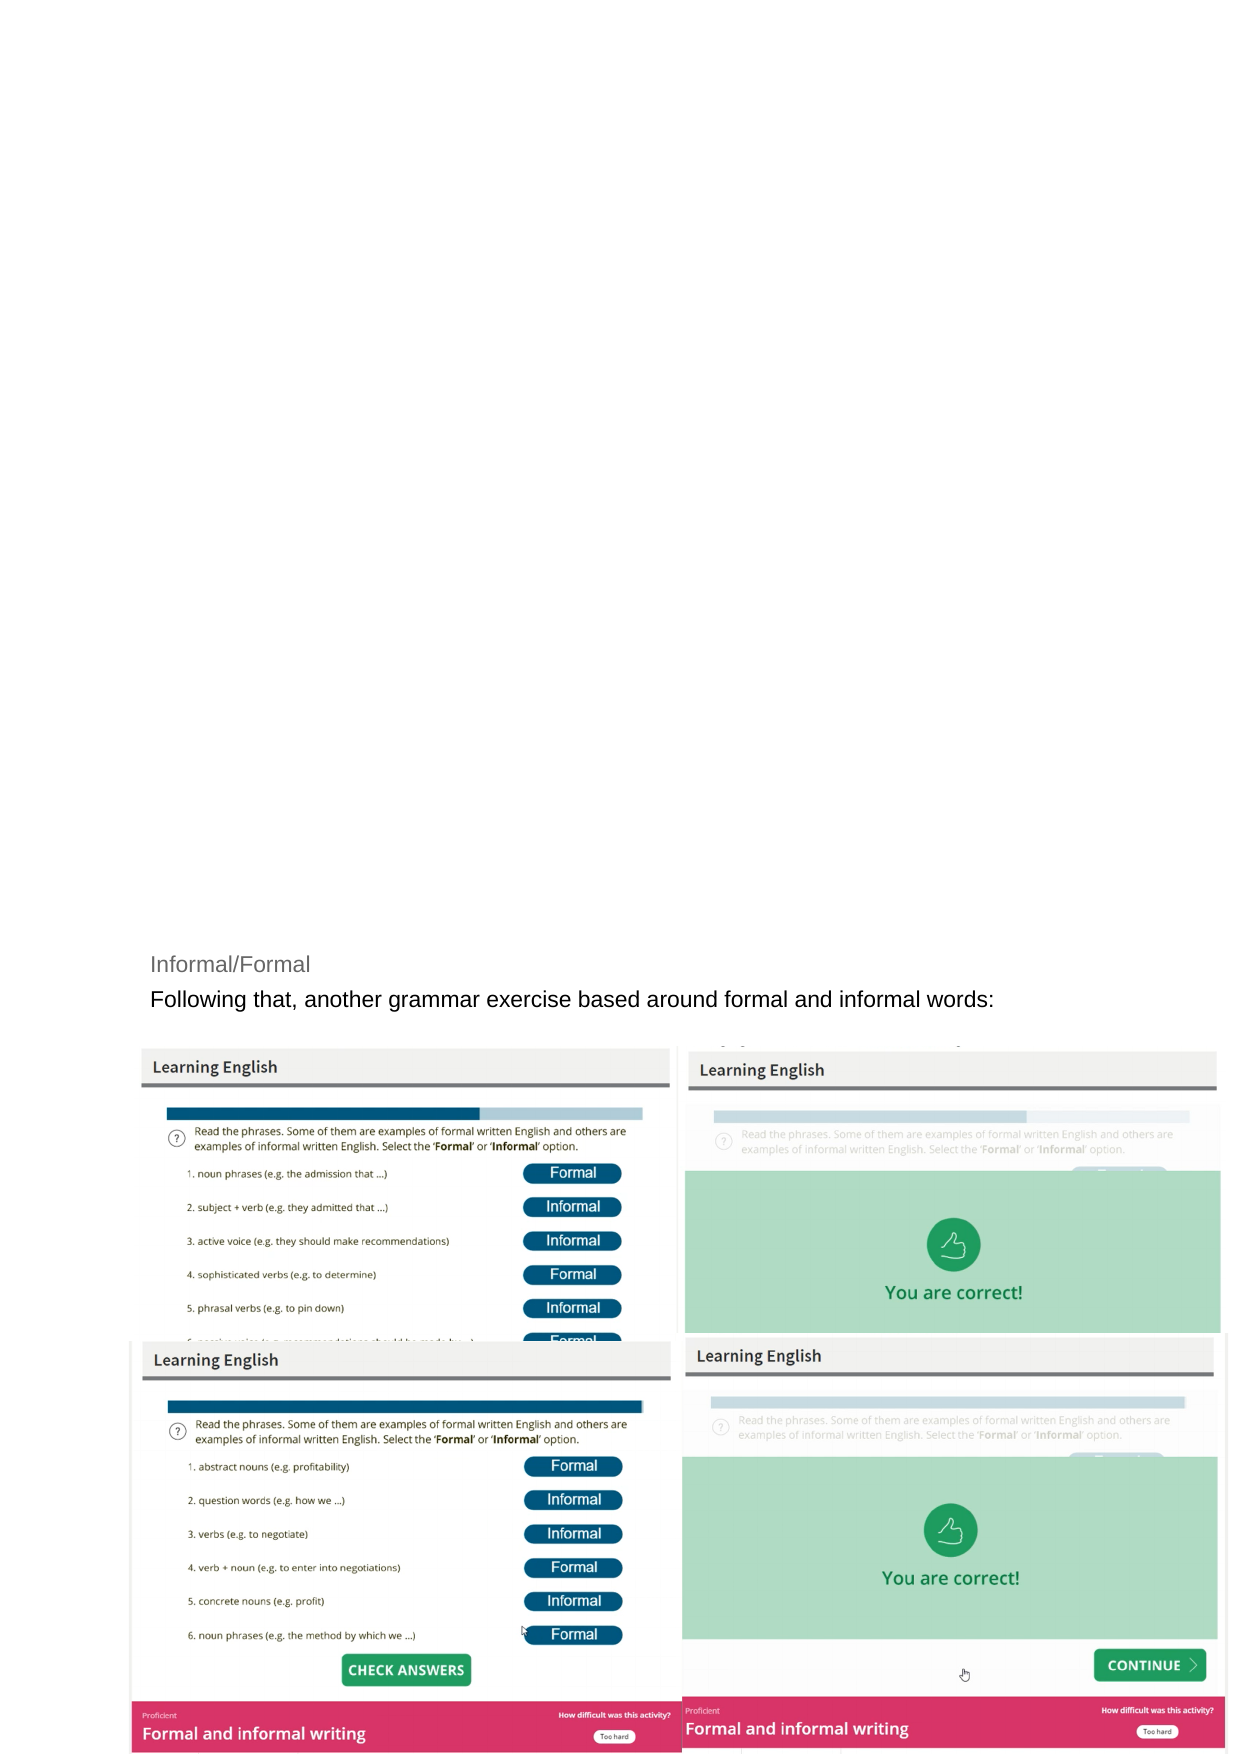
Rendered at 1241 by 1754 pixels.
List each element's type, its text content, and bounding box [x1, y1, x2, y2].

picture [128, 1046, 1229, 1754]
subtitle Informal/Formal [150, 951, 1090, 978]
text Following that, another grammar exercise based around formal and informal words: [150, 986, 1090, 1012]
